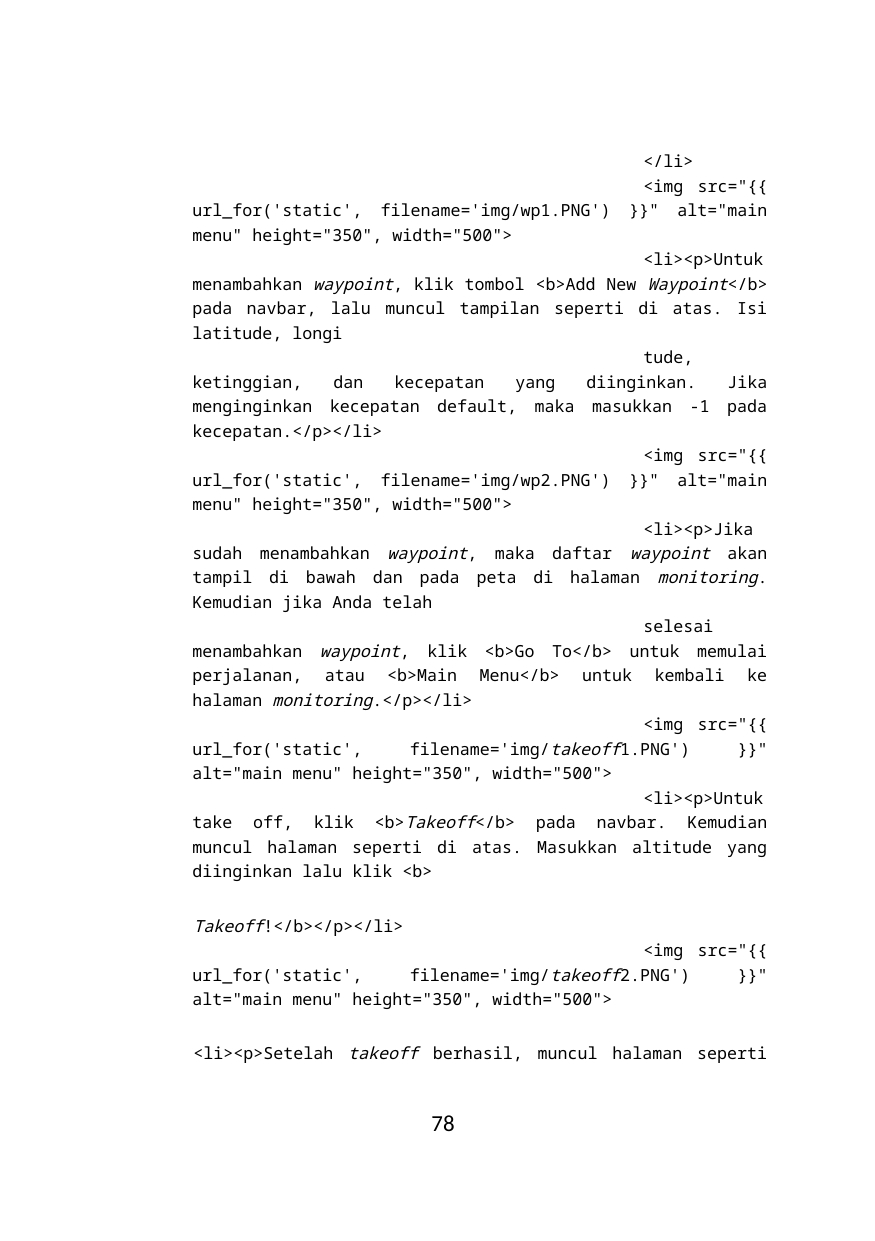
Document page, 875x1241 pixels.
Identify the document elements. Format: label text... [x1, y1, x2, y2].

list <img src="{{ url_for('static', filename='img/wp1.PNG') }}" alt="main menu" height="350", width="500"> [162, 174, 767, 246]
list tude, ketinggian, dan kecepatan yang diinginkan. Jika menginginkan kecepatan default, maka masukkan -1 pada kecepatan.</p></li> [162, 346, 767, 442]
list Takeoff!</b></p></li> [162, 884, 767, 937]
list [162, 1012, 767, 1064]
list </li> [162, 150, 767, 173]
list selesai menambahkan waypoint, klik <b>Go To</b> untuk memulai perjalanan, atau <b>Main Menu</b> untuk kembali ke halaman monitoring.</p></li> [162, 615, 767, 711]
list <li><p>Untuk menambahkan waypoint, klik tombol <b>Add New Waypoint</b> pada navbar, lalu muncul tampilan seperti di atas. Isi latitude, longi [162, 248, 767, 344]
list <li><p>Untuk take off, klik <b>Takeoff</b> pada navbar. Kemudian muncul halaman seperti di atas. Masukkan altitude yang diinginkan lalu klik <b> [162, 786, 767, 883]
list <img src="{{ url_for('static', filename='img/wp2.PNG') }}" alt="main menu" height="350", width="500"> [162, 444, 767, 515]
list <li><p>Jika sudah menambahkan waypoint, maka daftar waypoint akan tampil di bawah dan pada peta di halaman monitoring. Kemudian jika Anda telah [162, 517, 767, 613]
list <img src="{{ url_for('static', filename='img/takeoff1.PNG') }}" alt="main menu" height="350", width="500"> [162, 713, 767, 785]
list <img src="{{ url_for('static', filename='img/takeoff2.PNG') }}" alt="main menu" height="350", width="500"> [162, 939, 767, 1010]
